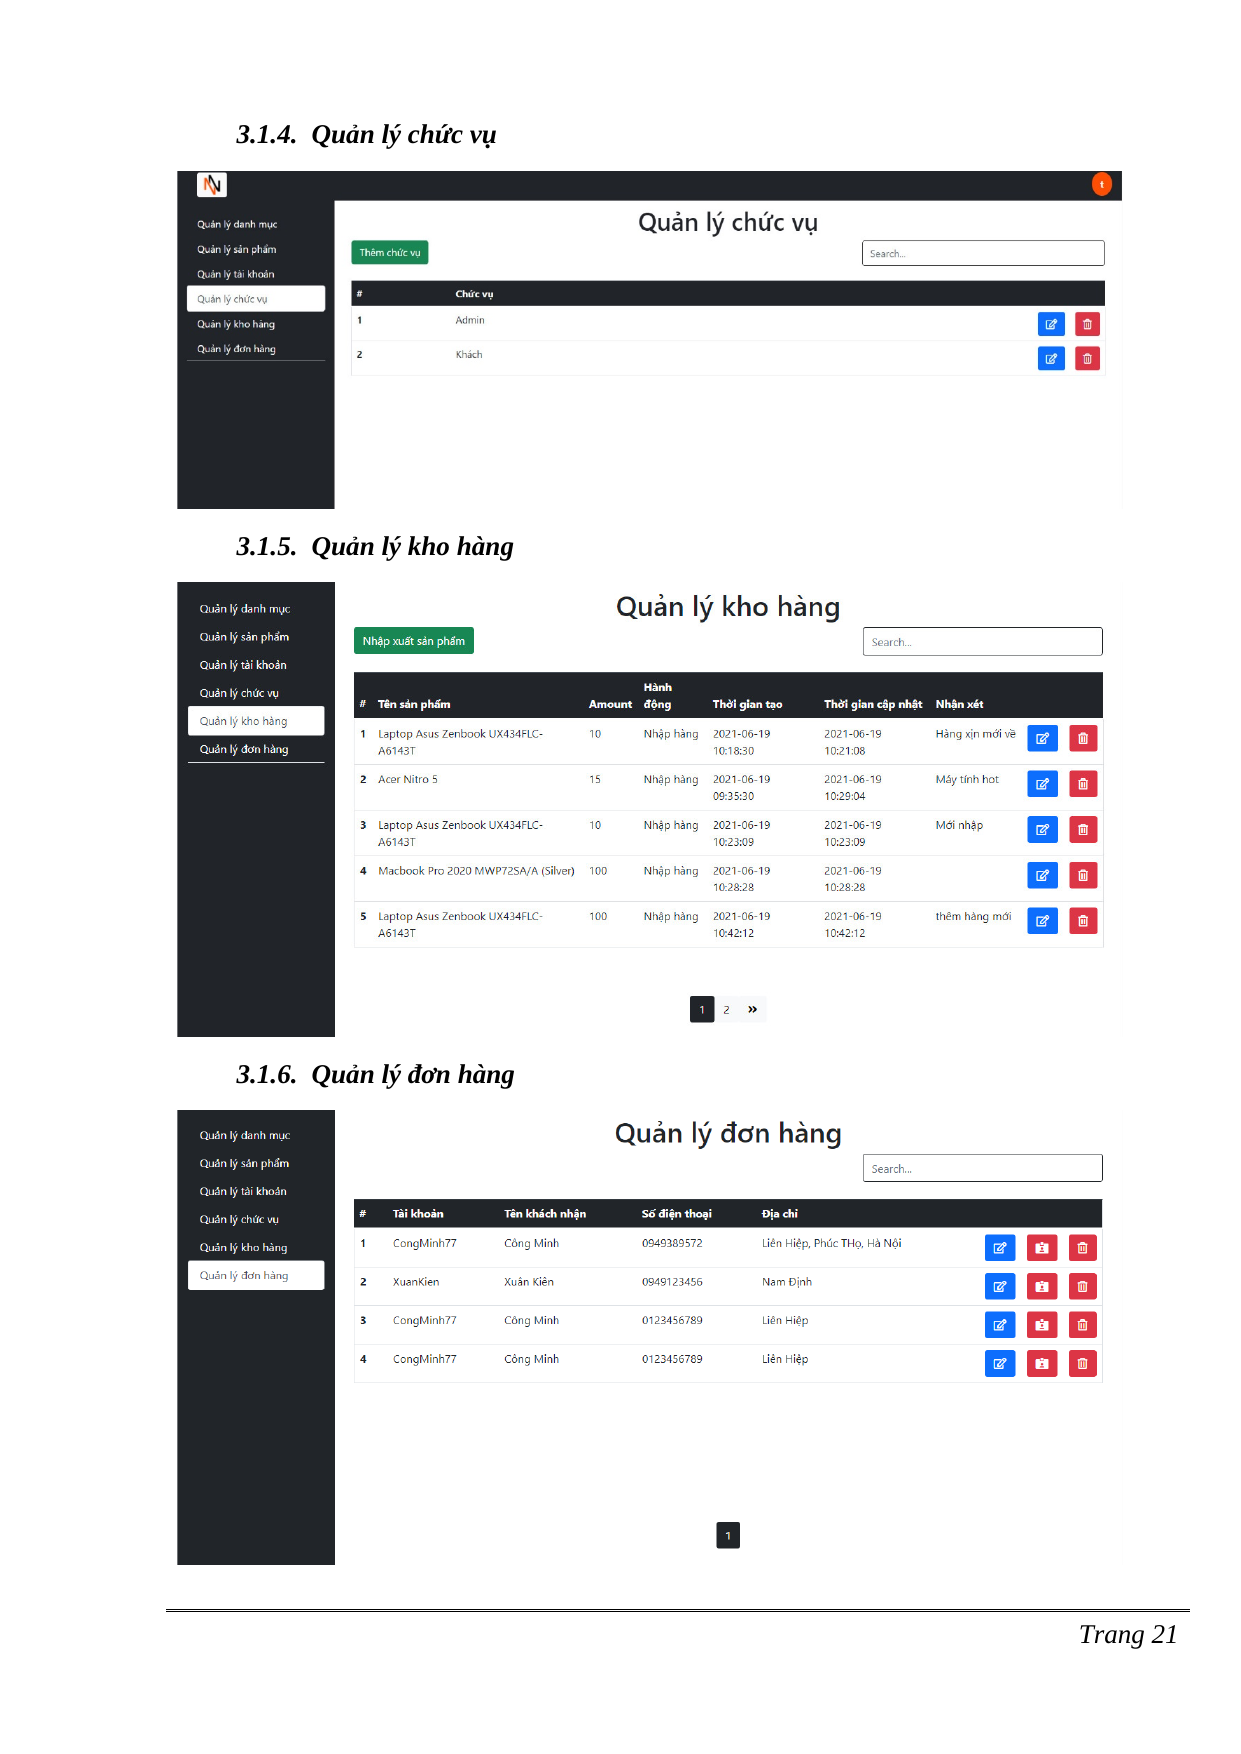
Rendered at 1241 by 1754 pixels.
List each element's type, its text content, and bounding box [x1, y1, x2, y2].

subtitle Quản lý kho hàng [236, 530, 1122, 561]
picture [177, 171, 1123, 509]
picture [177, 582, 1123, 1037]
picture [177, 1110, 1123, 1565]
subtitle Quản lý đơn hàng [236, 1058, 1122, 1089]
subtitle Quản lý chức vụ [236, 118, 1122, 149]
